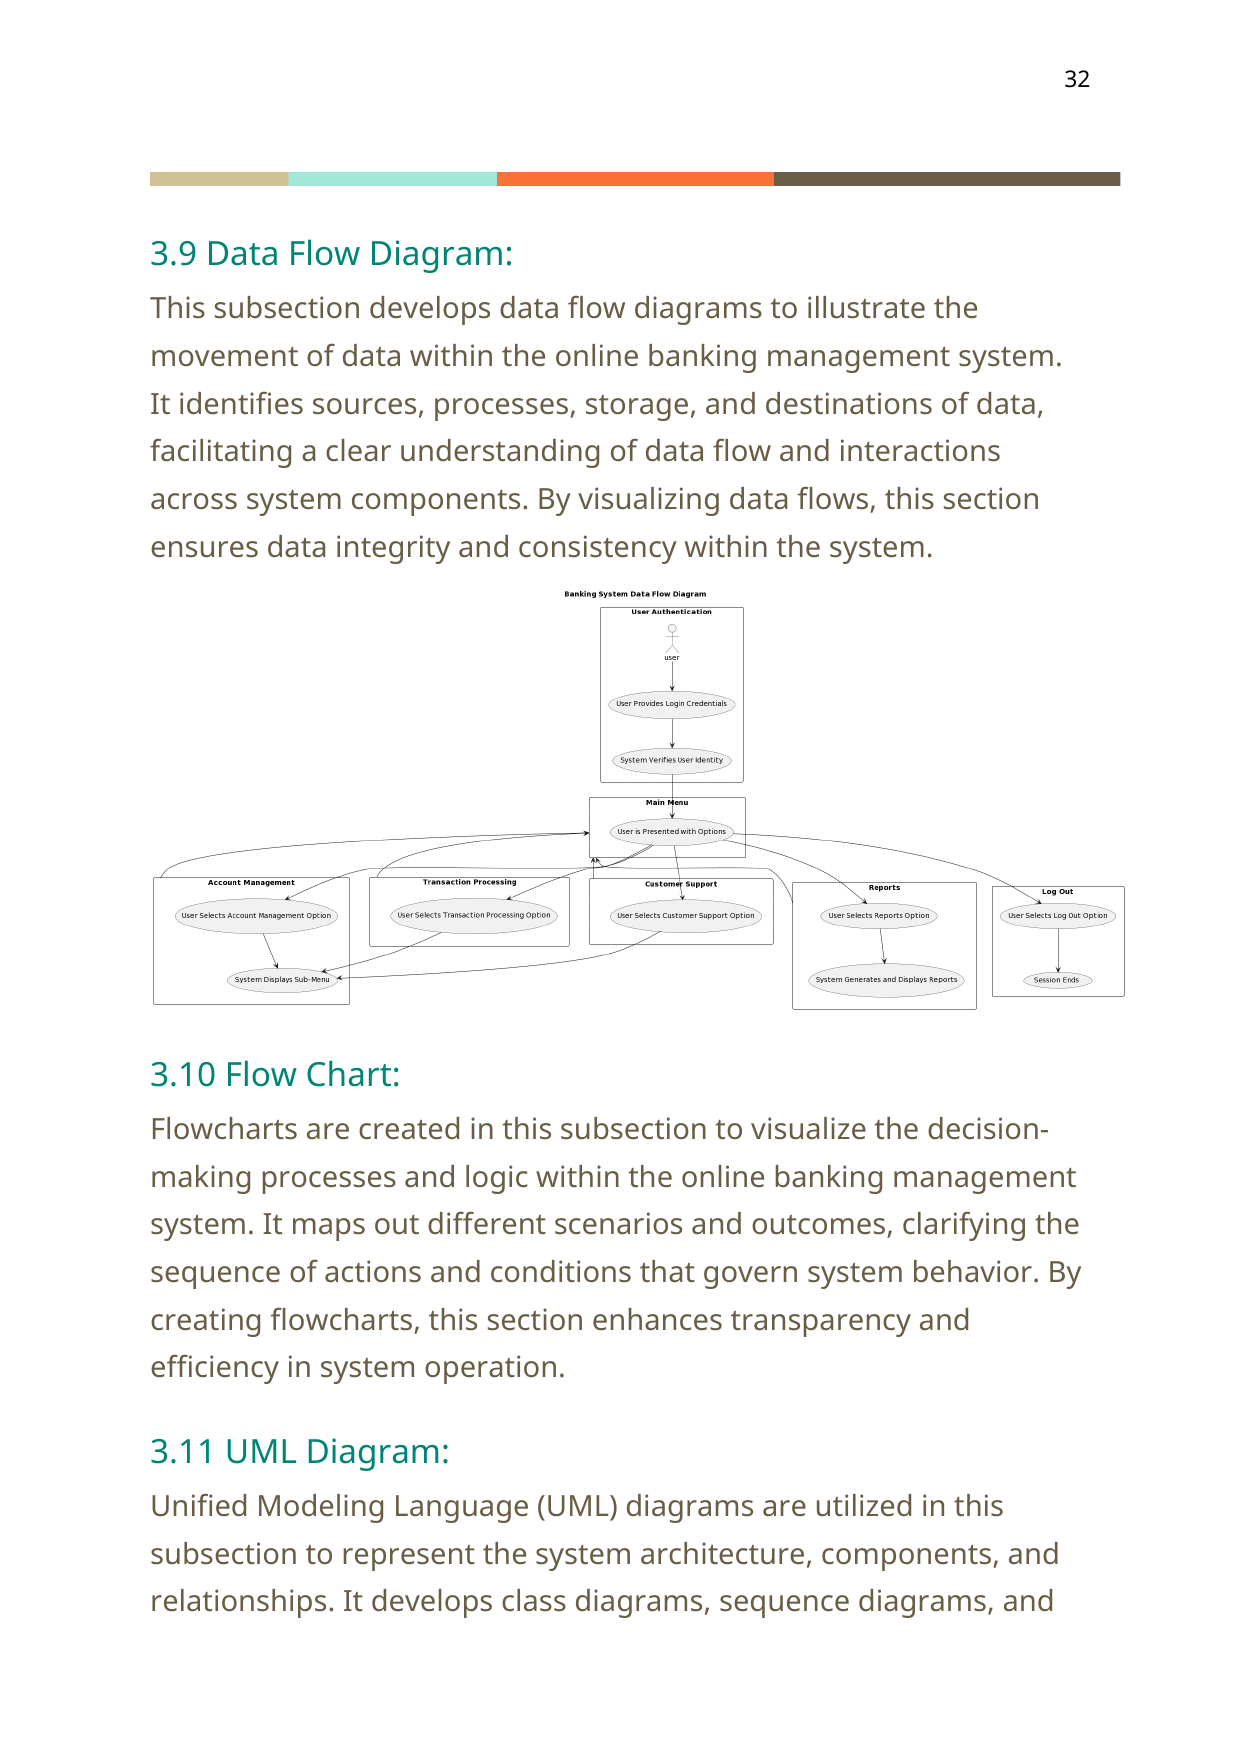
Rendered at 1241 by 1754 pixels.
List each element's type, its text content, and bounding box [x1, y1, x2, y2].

text Flowcharts are created in this subsection to visualize the decision-making processes and logic within the online banking management system. It maps out different scenarios and outcomes, clarifying the sequence of actions and conditions that govern system behavior. By creating flowcharts, this section enhances transparency and efficiency in system operation. [150, 1108, 1090, 1386]
subtitle 3.11 UML Diagram: [150, 1427, 1090, 1473]
picture [150, 172, 1121, 186]
subtitle 3.10 Flow Chart: [150, 1051, 1090, 1096]
subtitle 3.9 Data Flow Diagram: [150, 230, 1090, 275]
picture [150, 586, 1125, 1011]
text This subsection develops data flow diagrams to illustrate the movement of data within the online banking management system. It identifies sources, processes, storage, and destinations of data, facilitating a clear understanding of data flow and interactions across system components. By visualizing data flows, this section ensures data integrity and consistency within the system. [150, 288, 1090, 566]
